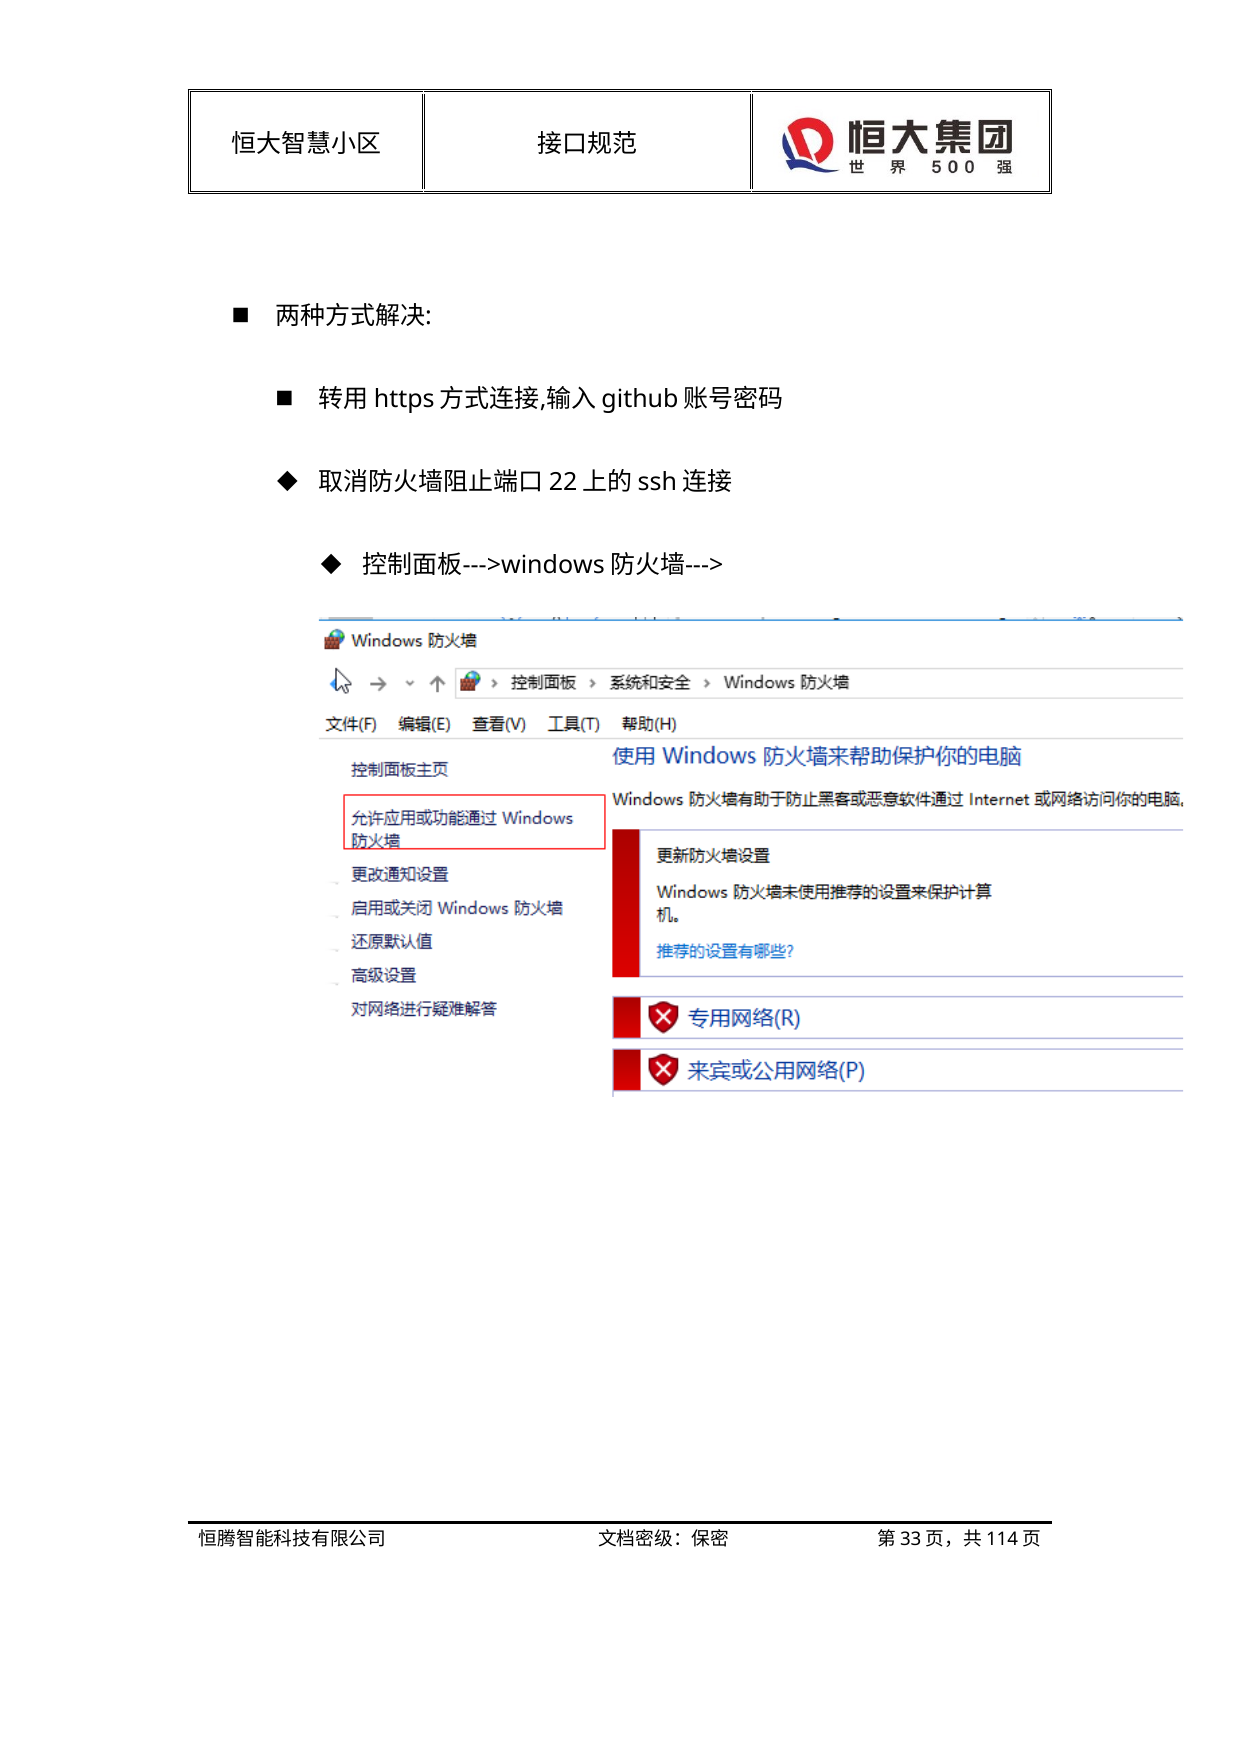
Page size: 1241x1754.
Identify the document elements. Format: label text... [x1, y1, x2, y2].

picture [762, 106, 1040, 177]
picture [318, 617, 1184, 1097]
list 两种方式解决: [231, 281, 1053, 346]
list 取消防火墙阻止端口22上的ssh连接 [275, 447, 1053, 512]
list 控制面板--->windows防火墙---> [319, 531, 1053, 596]
list 转用https方式连接,输入github账号密码 [275, 364, 1053, 429]
